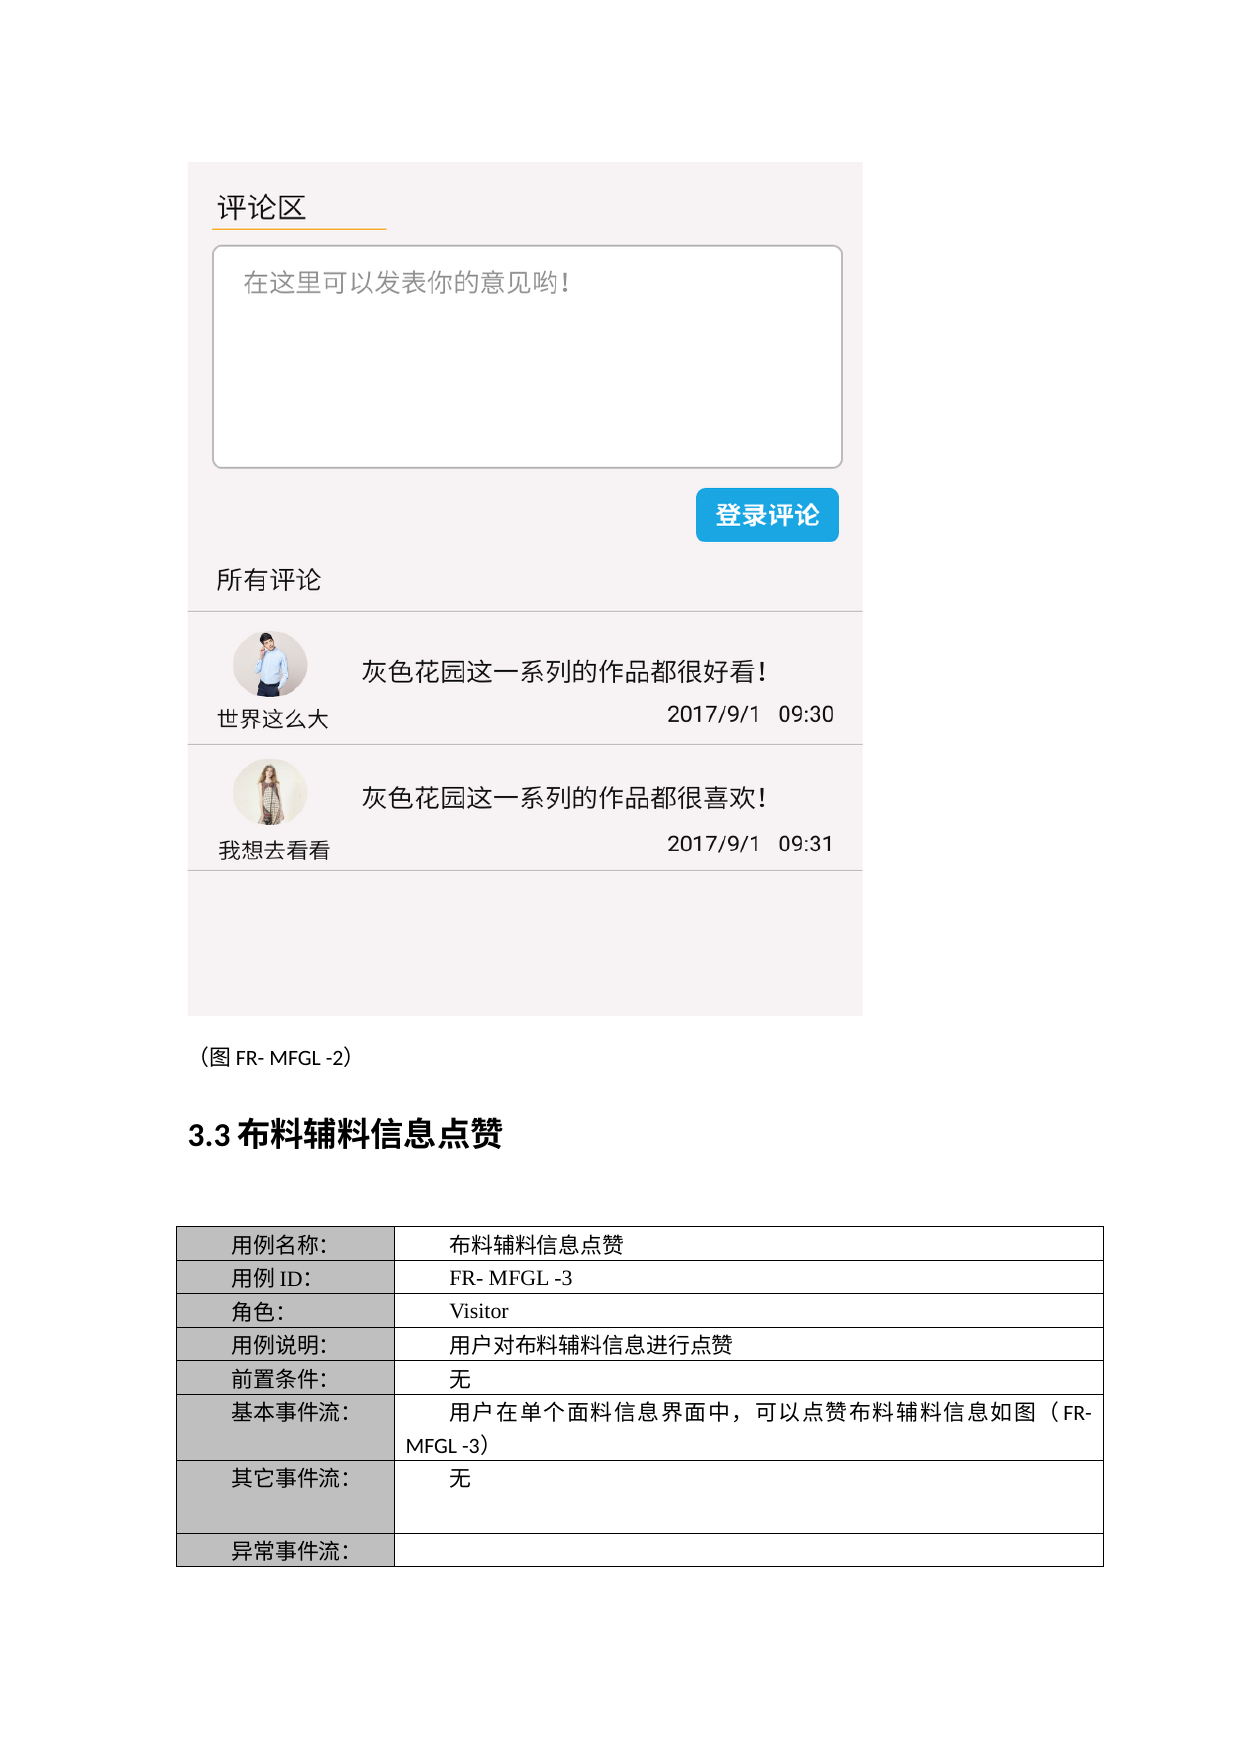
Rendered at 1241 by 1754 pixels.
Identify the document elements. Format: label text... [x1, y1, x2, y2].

table_cell 无 [395, 1461, 1103, 1533]
table_header 用例名称： [177, 1227, 394, 1260]
table_cell 无 [395, 1361, 1103, 1394]
table_cell 用例ID： [177, 1261, 394, 1293]
table_cell Visitor [395, 1294, 1103, 1327]
table_header 布料辅料信息点赞 [395, 1227, 1103, 1260]
table_cell 异常事件流： [177, 1534, 394, 1566]
table_cell 基本事件流： [177, 1395, 394, 1460]
subtitle 3.3布料辅料信息点赞 [187, 1099, 1053, 1164]
picture [187, 162, 863, 1022]
text （图FR- MFGL -2） [187, 1039, 1053, 1072]
table_cell FR- MFGL -3 [395, 1261, 1103, 1293]
table_cell 用户在单个面料信息界面中，可以点赞布料辅料信息如图（FR- MFGL -3） [395, 1395, 1103, 1460]
table_cell 用户对布料辅料信息进行点赞 [395, 1328, 1103, 1360]
table_cell 用例说明： [177, 1328, 394, 1360]
table_cell 角色： [177, 1294, 394, 1327]
table_cell [395, 1534, 1103, 1566]
table_cell 其它事件流： [177, 1461, 394, 1533]
table_cell 前置条件： [177, 1361, 394, 1394]
